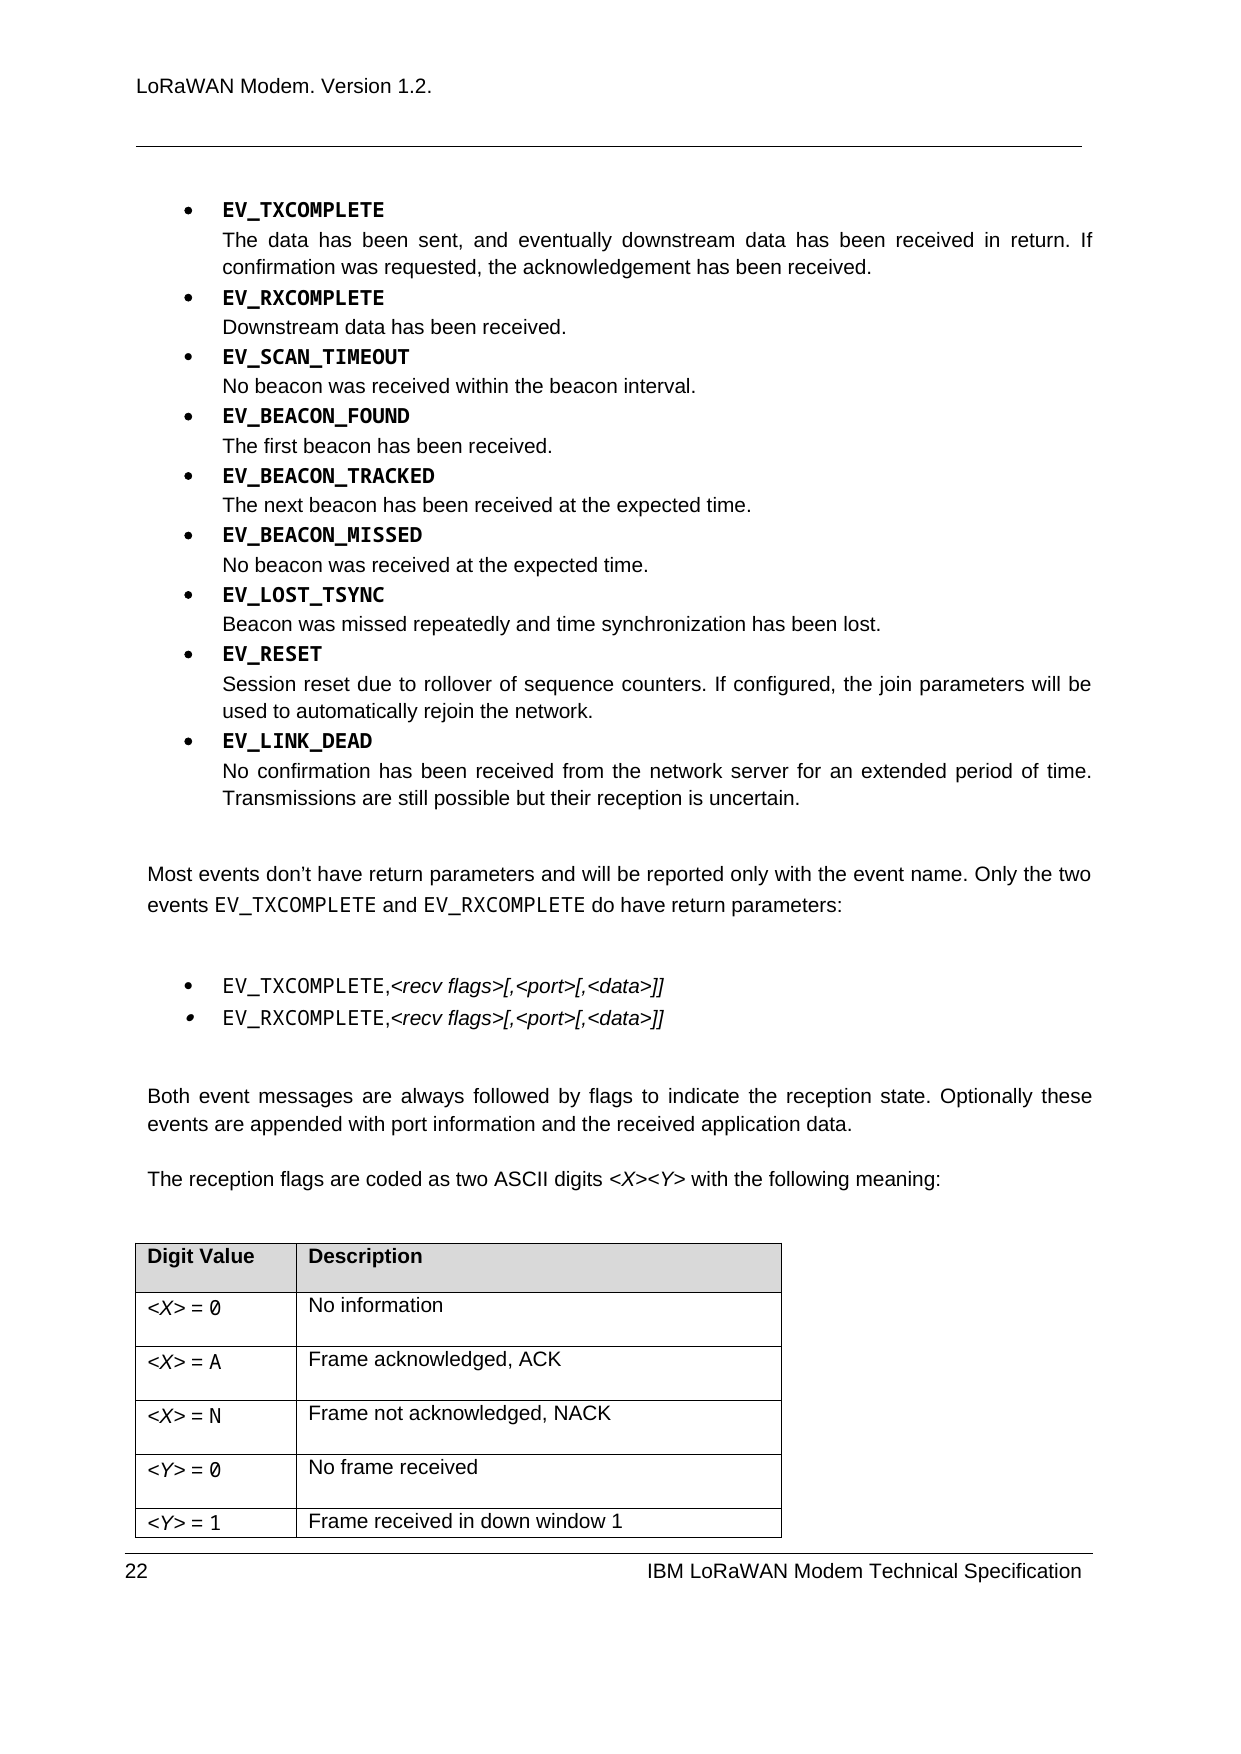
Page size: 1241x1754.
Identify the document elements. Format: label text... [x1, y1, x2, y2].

table_cell Frame not acknowledged, NACK [297, 1401, 781, 1454]
table_cell <Y> = 0 [136, 1455, 296, 1507]
list EV_RESET Session reset due to rollover of sequence counters. If configured, the join parameters will be used to automatically rejoin the network. [184, 639, 1093, 723]
table_header Description [297, 1244, 781, 1292]
list EV_LOST_TSYNC Beacon was missed repeatedly and time synchronization has been lost. [184, 580, 1093, 636]
table_cell <X> = N [136, 1401, 296, 1454]
table_header Digit Value [136, 1244, 296, 1292]
table_cell <Y> = 1 [136, 1509, 296, 1537]
list EV_TXCOMPLETE The data has been sent, and eventually downstream data has been received in return. If confirmation was requested, the acknowledgement has been received. [184, 196, 1093, 279]
list EV_LINK_DEAD No confirmation has been received from the network server for an extended period of time. Transmissions are still possible but their reception is uncertain. [184, 726, 1093, 810]
list EV_BEACON_TRACKED The next beacon has been received at the expected time. [184, 461, 1093, 517]
list EV_SCAN_TIMEOUT No beacon was received within the beacon interval. [184, 342, 1093, 398]
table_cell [297, 1509, 781, 1537]
table_cell <X> = 0 [136, 1293, 296, 1346]
list EV_TXCOMPLETE,<recv flags>[,<port>[,<data>]] [184, 971, 1093, 999]
text Both event messages are always followed by flags to indicate the reception state. Optionally these events are appended with port information and the received application data. [147, 1084, 1093, 1136]
text Most events don’t have return parameters and will be reported only with the event name. Only the two events EV_TXCOMPLETE and EV_RXCOMPLETE do have return parameters: [147, 862, 1093, 918]
list EV_RXCOMPLETE,<recv flags>[,<port>[,<data>]] [184, 1003, 1093, 1032]
list EV_RXCOMPLETE Downstream data has been received. [184, 283, 1093, 338]
table_cell No information [297, 1293, 781, 1346]
text The reception flags are coded as two ASCII digits <X><Y> with the following meaning: [147, 1167, 1093, 1191]
table_cell <X> = A [136, 1347, 296, 1400]
table_cell Frame acknowledged, ACK [297, 1347, 781, 1400]
list EV_BEACON_FOUND The first beacon has been received. [184, 402, 1093, 457]
list EV_BEACON_MISSED No beacon was received at the expected time. [184, 521, 1093, 576]
table_cell No frame received [297, 1455, 781, 1507]
